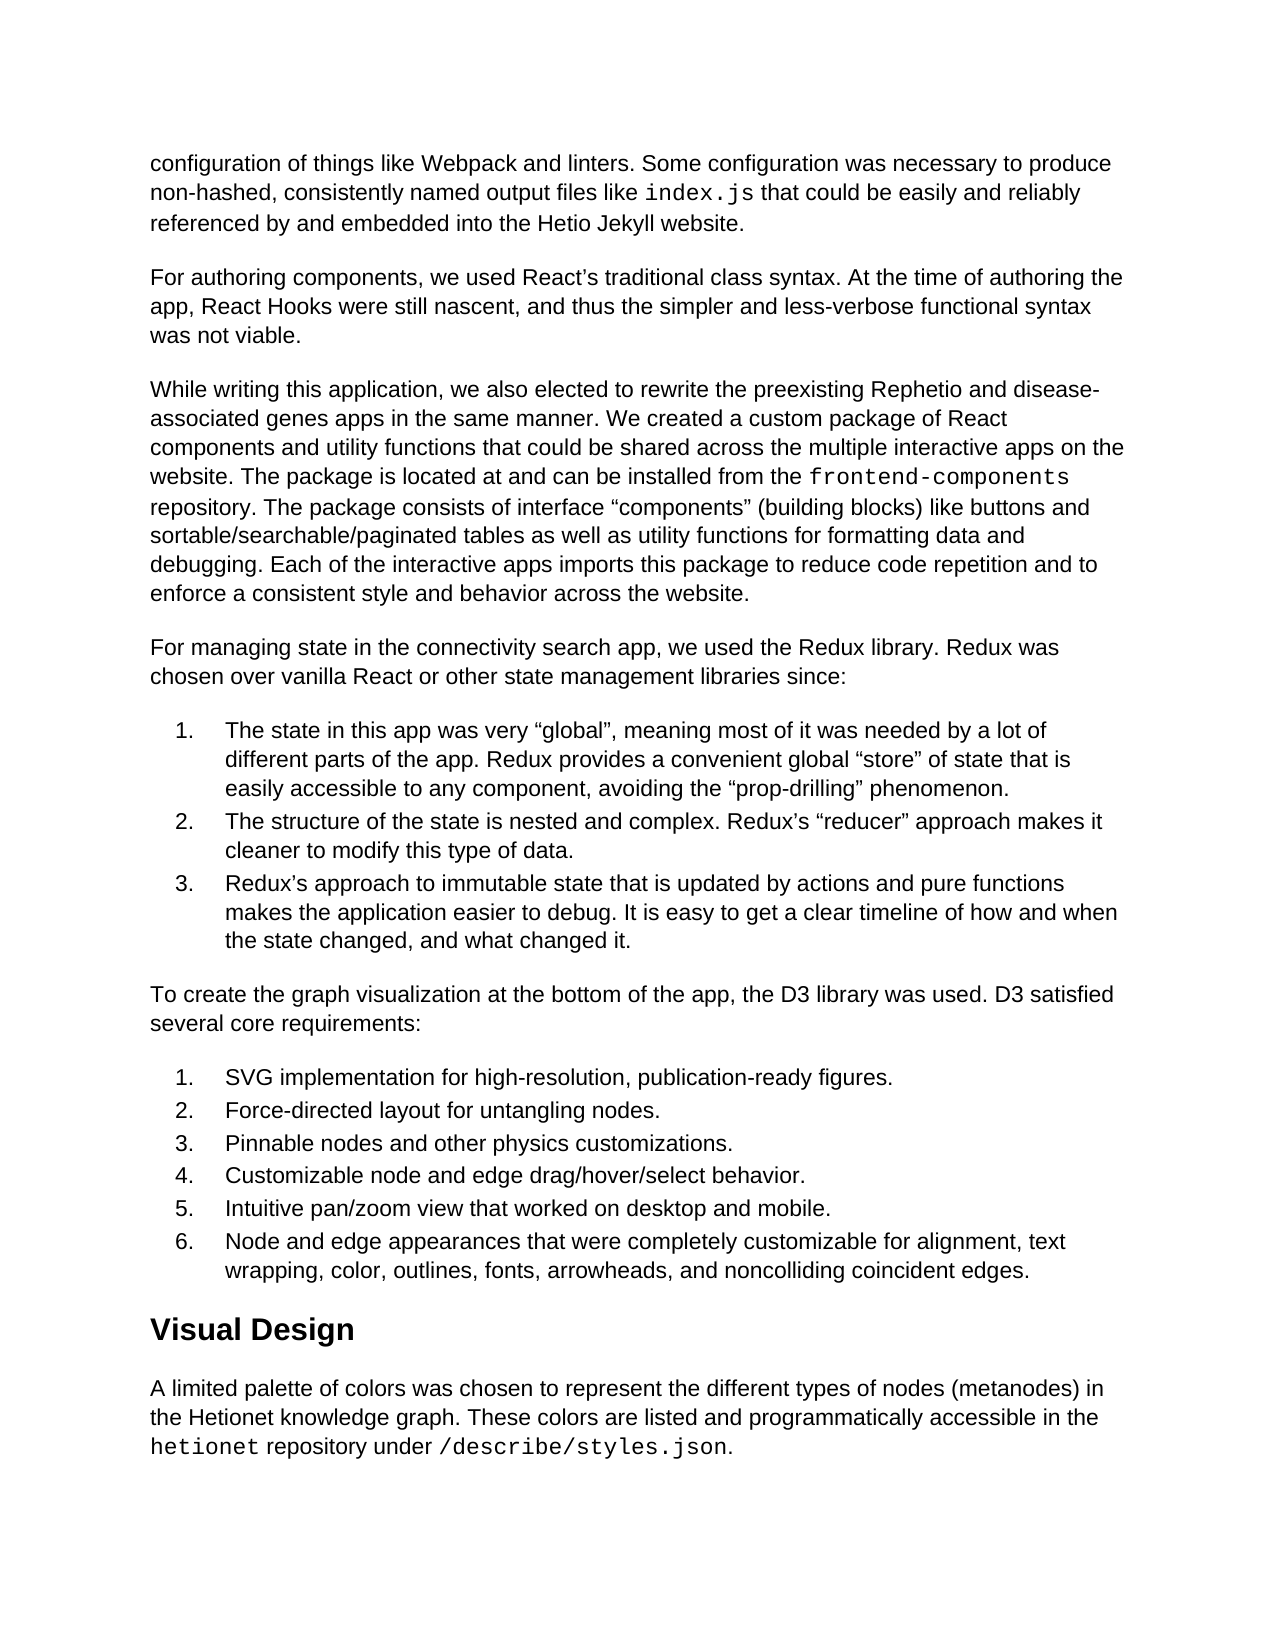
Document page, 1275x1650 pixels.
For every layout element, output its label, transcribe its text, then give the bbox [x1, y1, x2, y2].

list Node and edge appearances that were completely customizable for alignment, text wrapping, color, outlines, fonts, arrowheads, and noncolliding coincident edges. [175, 1228, 1125, 1283]
list SVG implementation for high-resolution, publication-ready figures. [175, 1064, 1125, 1091]
list Intuitive pan/zoom view that worked on desktop and mobile. [175, 1195, 1125, 1222]
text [150, 150, 1125, 236]
text While writing this application, we also elected to rewrite the preexisting Rephetio and disease-associated genes apps in the same manner. We created a custom package of React components and utility functions that could be shared across the multiple interactive apps on the website. The package is located at and can be installed from the frontend-components repository. The package consists of interface “components” (building blocks) like buttons and sortable/searchable/paginated tables as well as utility functions for formatting data and debugging. Each of the interactive apps imports this package to reduce code repetition and to enforce a consistent style and behavior across the website. [150, 376, 1125, 607]
list Pinnable nodes and other physics customizations. [175, 1130, 1125, 1156]
list The structure of the state is nested and complex. Redux’s “reducer” approach makes it cleaner to modify this type of data. [175, 808, 1125, 863]
text To create the graph visualization at the bottom of the app, the D3 library was used. D3 satisfied several core requirements: [150, 981, 1125, 1037]
subtitle Visual Design [150, 1311, 1125, 1347]
list Redux’s approach to immutable state that is updated by actions and pure functions makes the application easier to debug. It is easy to get a clear timeline of how and when the state changed, and what changed it. [175, 869, 1125, 954]
text For authoring components, we used React’s traditional class syntax. At the time of authoring the app, React Hooks were still nascent, and thus the simpler and less-verbose functional syntax was not viable. [150, 264, 1125, 348]
list Customizable node and edge drag/hover/select behavior. [175, 1162, 1125, 1189]
list Force-directed layout for untangling nodes. [175, 1097, 1125, 1123]
list The state in this app was very “global”, meaning most of it was needed by a lot of different parts of the app. Redux provides a convenient global “store” of state that is easily accessible to any component, avoiding the “prop-drilling” phenomenon. [175, 717, 1125, 802]
text A limited palette of colors was chosen to represent the different types of nodes (metanodes) in the Hetionet knowledge graph. These colors are listed and programmatically accessible in the hetionet repository under /describe/styles.json. [150, 1375, 1125, 1462]
text For managing state in the connectivity search app, we used the Redux library. Redux was chosen over vanilla React or other state management libraries since: [150, 634, 1125, 690]
